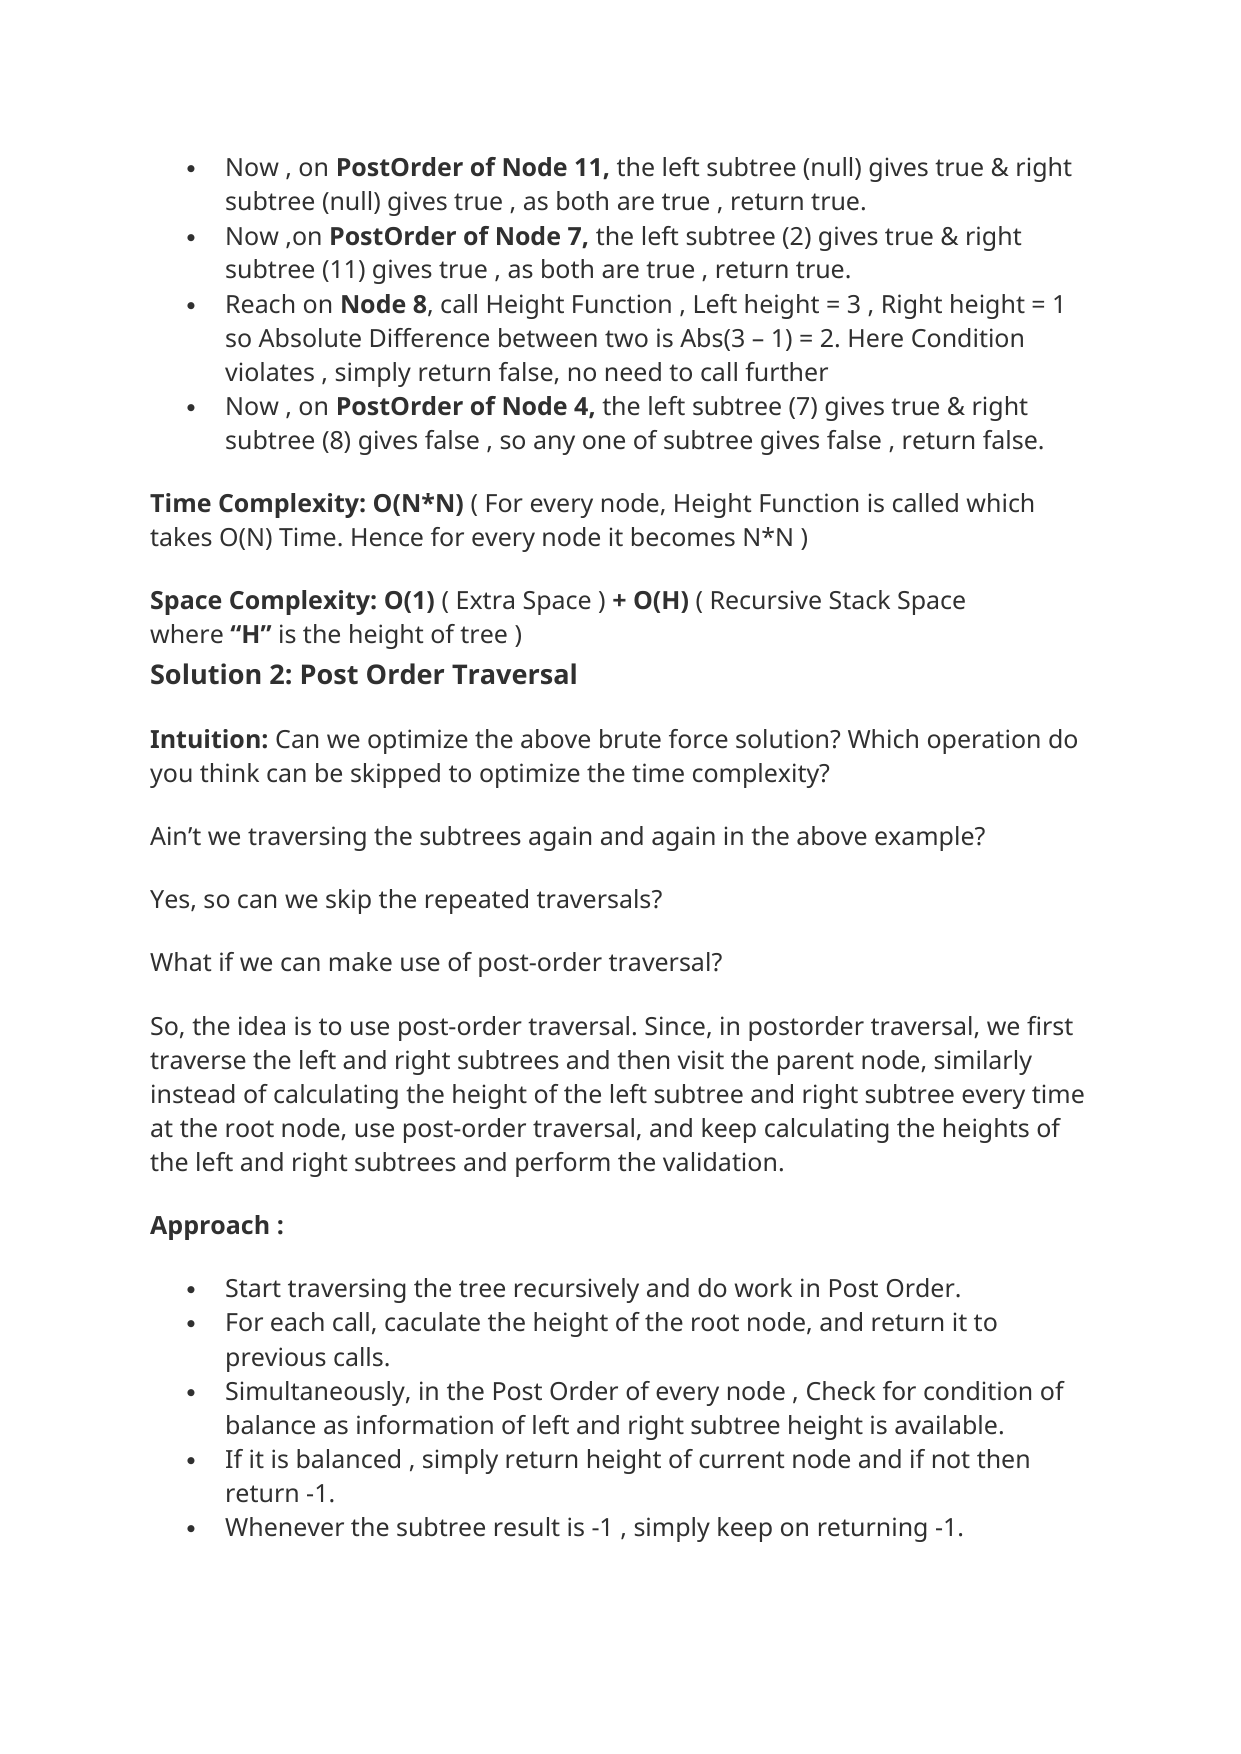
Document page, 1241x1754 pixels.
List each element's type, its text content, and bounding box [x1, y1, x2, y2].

list Start traversing the tree recursively and do work in Post Order. [187, 1271, 1090, 1305]
text So, the idea is to use post-order traversal. Since, in postorder traversal, we first traverse the left and right subtrees and then visit the parent node, similarly instead of calculating the height of the left subtree and right subtree every time at the root node, use post-order traversal, and keep calculating the heights of the left and right subtrees and perform the validation. [150, 1008, 1090, 1179]
list Simultaneously, in the Post Order of every node , Check for condition of balance as information of left and right subtree height is available. [187, 1373, 1090, 1441]
list Whenever the subtree result is -1 , simply keep on returning -1. [187, 1509, 1090, 1543]
text Approach : [150, 1208, 1090, 1242]
list Reach on Node 8, call Height Function , Left height = 3 , Right height = 1 so Absolute Difference between two is Abs(3 – 1) = 2. Here Condition violates , simply return false, no need to call further [187, 286, 1090, 388]
list Now ,on PostOrder of Node 7, the left subtree (2) gives true & right subtree (11) gives true , as both are true , return true. [187, 218, 1090, 286]
text Ain’t we traversing the subtrees again and again in the above example? [150, 819, 1090, 853]
text Space Complexity: O(1) ( Extra Space ) + O(H) ( Recursive Stack Space where “H” is the height of tree ) [150, 583, 1090, 651]
list Now , on PostOrder of Node 11, the left subtree (null) gives true & right subtree (null) gives true , as both are true , return true. [187, 150, 1090, 218]
list If it is balanced , simply return height of current node and if not then return -1. [187, 1441, 1090, 1509]
text Yes, so can we skip the repeated traversals? [150, 882, 1090, 916]
list For each call, caculate the height of the root node, and return it to previous calls. [187, 1305, 1090, 1373]
text Intuition: Can we optimize the above brute force solution? Which operation do you think can be skipped to optimize the time complexity? [150, 721, 1090, 789]
subtitle Solution 2: Post Order Traversal [150, 655, 1090, 692]
text Time Complexity: O(N*N) ( For every node, Height Function is called which takes O(N) Time. Hence for every node it becomes N*N ) [150, 486, 1090, 554]
text What if we can make use of post-order traversal? [150, 945, 1090, 979]
list Now , on PostOrder of Node 4, the left subtree (7) gives true & right subtree (8) gives false , so any one of subtree gives false , return false. [187, 388, 1090, 457]
